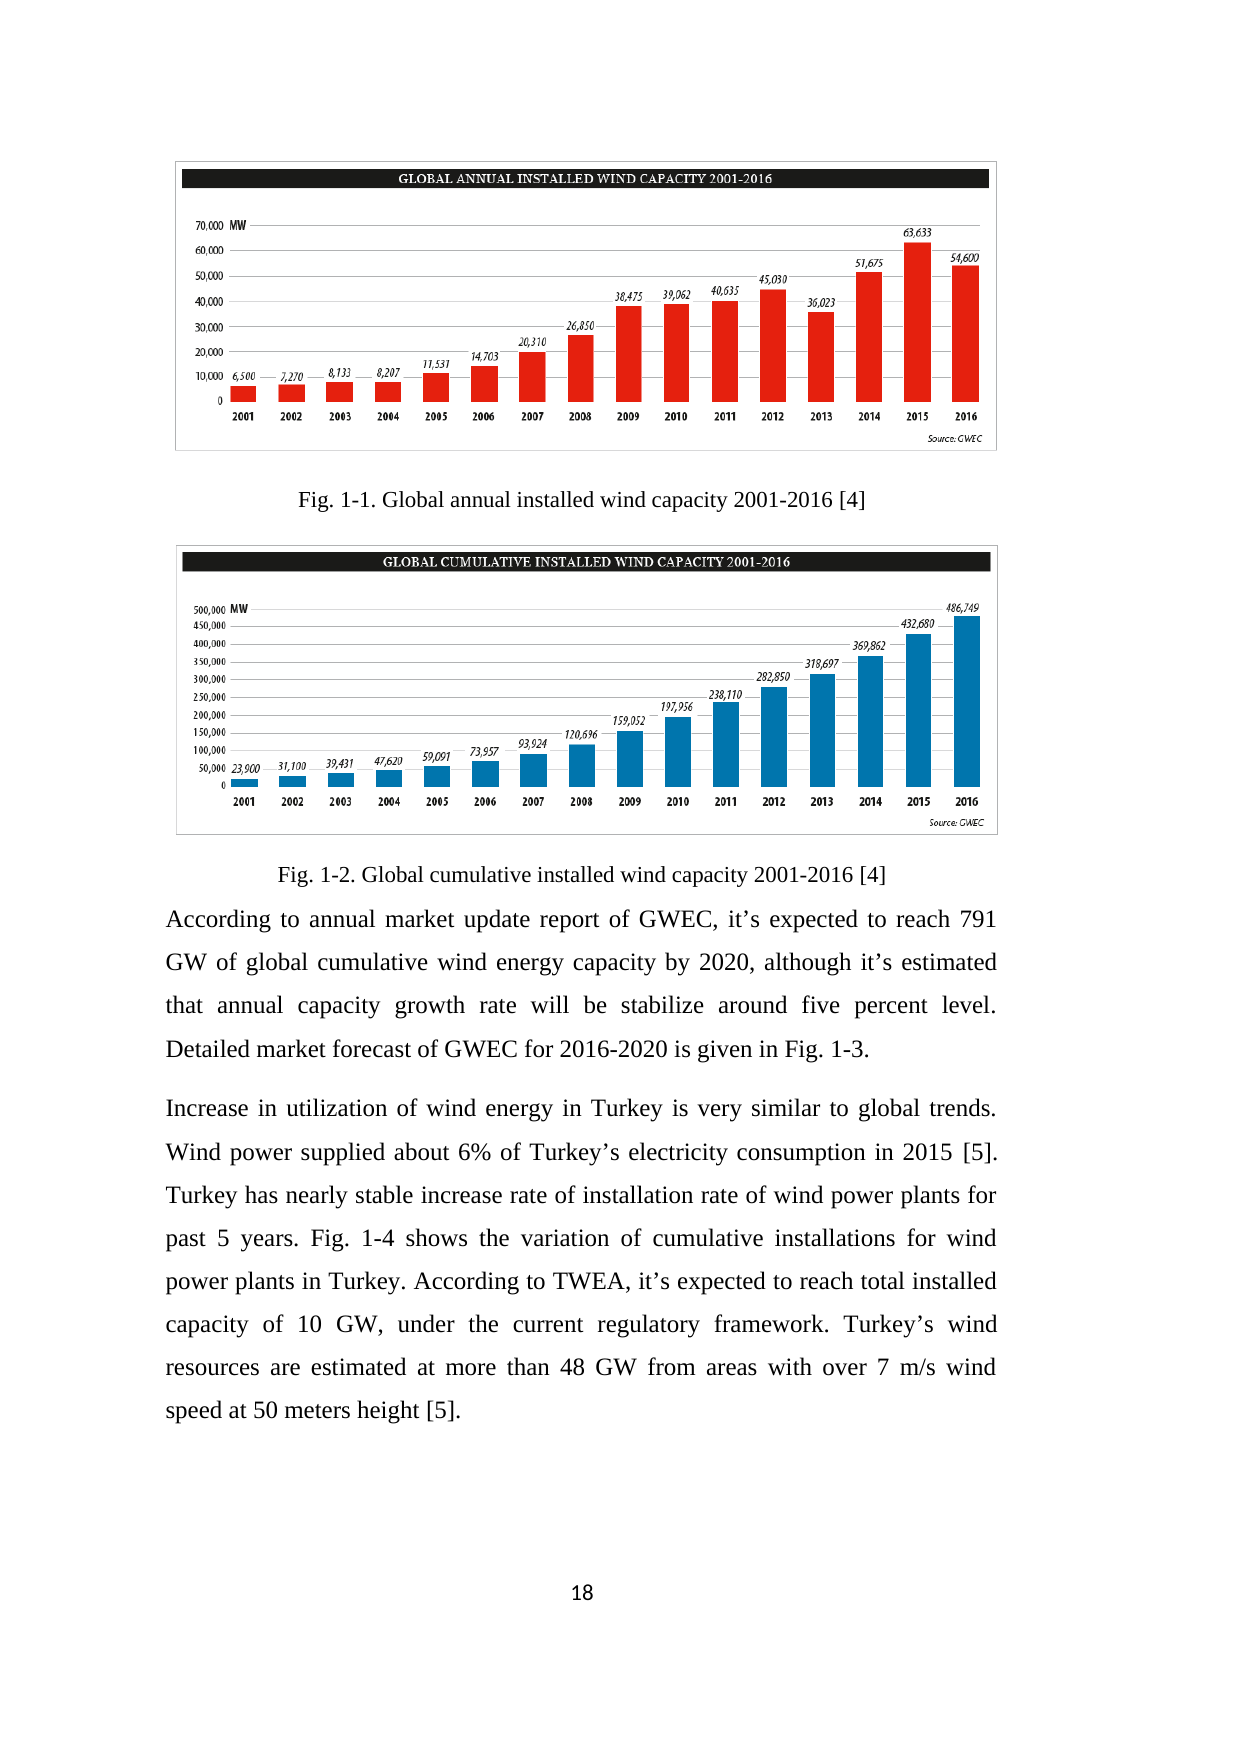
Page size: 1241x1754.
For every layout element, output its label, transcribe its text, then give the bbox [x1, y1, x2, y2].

text According to annual market update report of GWEC, it’s expected to reach 791 GW of global cumulative wind energy capacity by 2020, although it’s estimated that annual capacity growth rate will be stabilize around five percent level. Detailed market forecast of GWEC for 2016-2020 is given in Fig. 1-3. [165, 904, 998, 1062]
text Fig. 1-2. Global cumulative installed wind capacity 2001-2016 [4] [165, 861, 998, 888]
text Fig. 1-1. Global annual installed wind capacity 2001-2016 [4] [165, 486, 998, 512]
text Increase in utilization of wind energy in Turkey is very similar to global trends. Wind power supplied about 6% of Turkey’s electricity consumption in 2015 [5]. Turkey has nearly stable increase rate of installation rate of wind power plants for past 5 years. Fig. 1-4 shows the variation of cumulative installations for wind power plants in Turkey. According to TWEA, it’s expected to reach total installed capacity of 10 GW, under the current regulatory framework. Turkey’s wind resources are estimated at more than 48 GW from areas with over 7 m/s wind speed at 50 meters height [5]. [165, 1093, 998, 1424]
picture [165, 153, 1004, 456]
picture [165, 537, 1008, 843]
